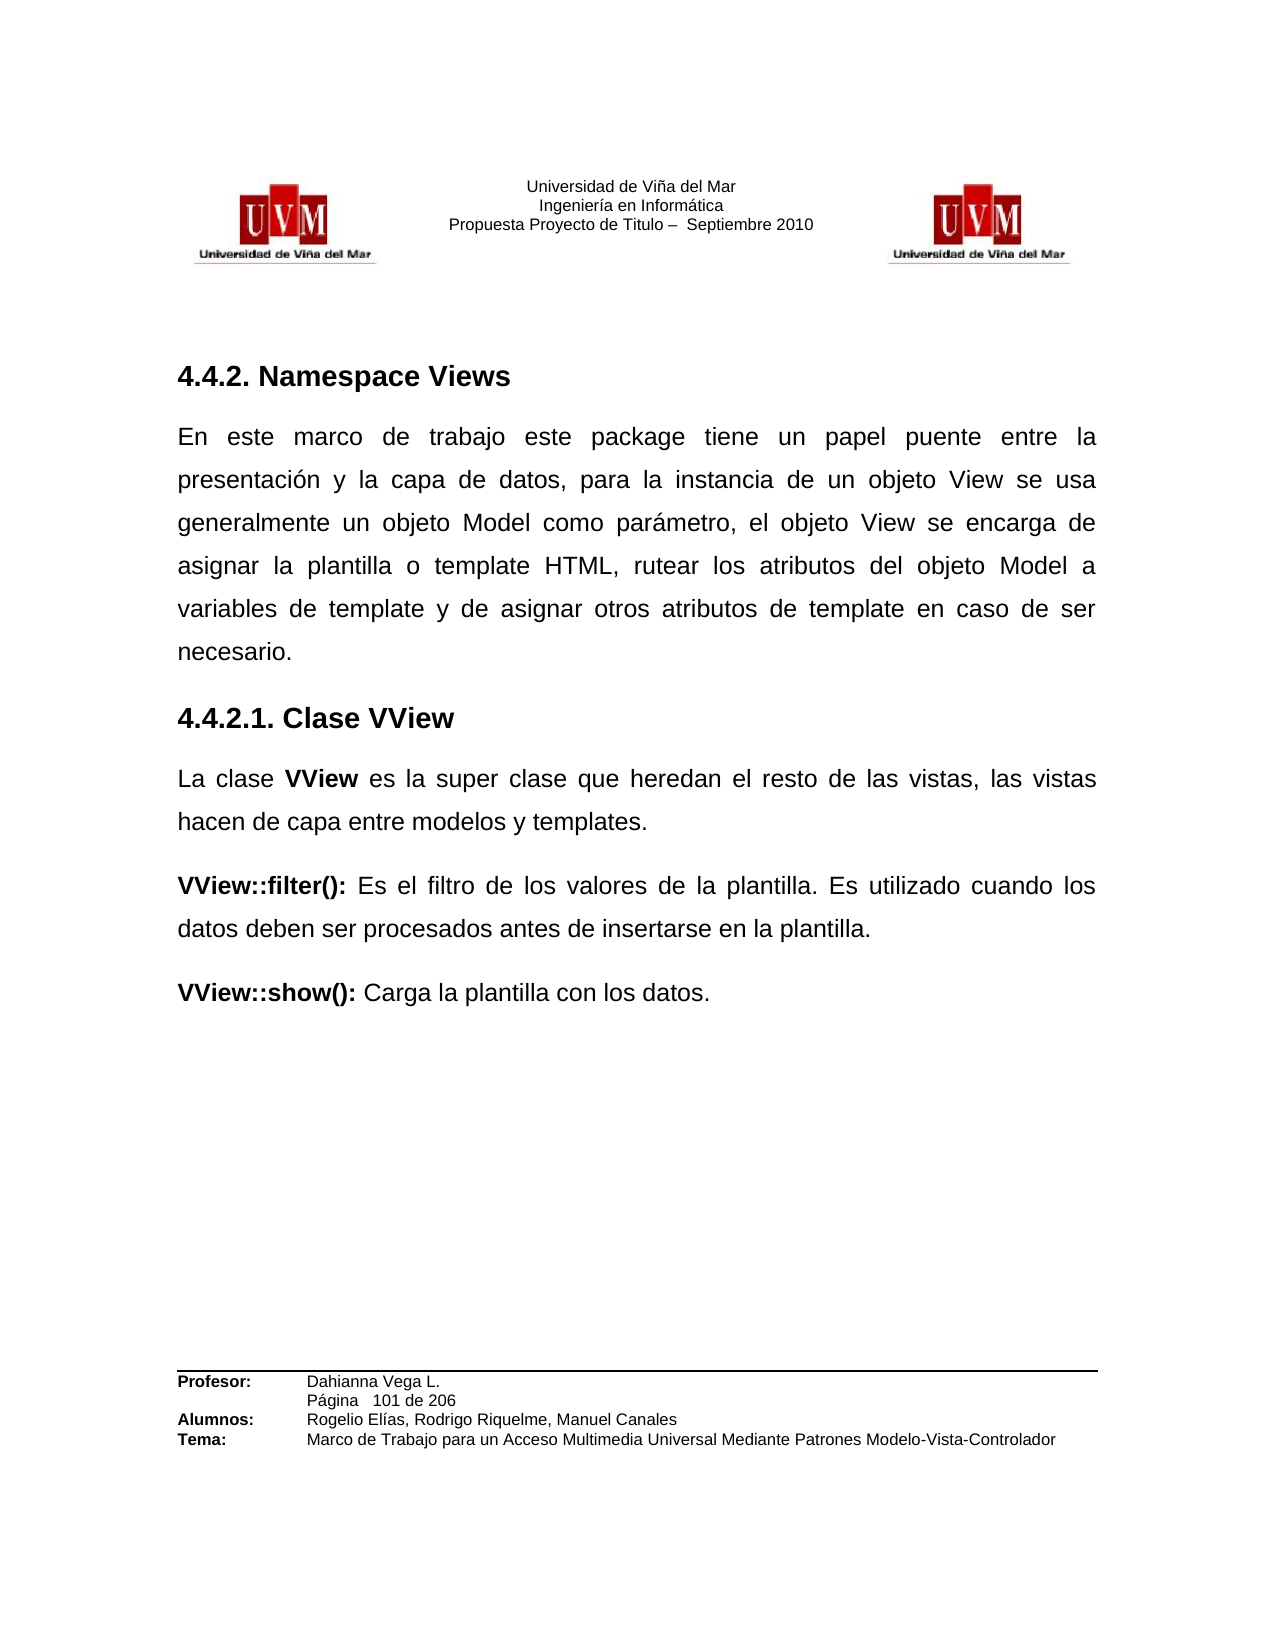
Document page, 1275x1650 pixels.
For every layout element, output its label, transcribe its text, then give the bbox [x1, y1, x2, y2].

subtitle 4.4.2.1. Clase VView [177, 701, 1098, 735]
text En este marco de trabajo este package tiene un papel puente entre la presentación y la capa de datos, para la instancia de un objeto View se usa generalmente un objeto Model como parámetro, el objeto View se encarga de asignar la plantilla o template HTML, rutear los atributos del objeto Model a variables de template y de asignar otros atributos de template en caso de ser necesario. [177, 422, 1098, 666]
text La clase VView es la super clase que heredan el resto de las vistas, las vistas hacen de capa entre modelos y templates. [177, 764, 1098, 836]
text VView::filter(): Es el filtro de los valores de la plantilla. Es utilizado cuando los datos deben ser procesados antes de insertarse en la plantilla. [177, 871, 1098, 943]
picture [177, 176, 390, 267]
subtitle 4.4.2. Namespace Views [177, 359, 1098, 392]
text VView::show(): Carga la plantilla con los datos. [177, 978, 1098, 1007]
picture [871, 176, 1084, 267]
